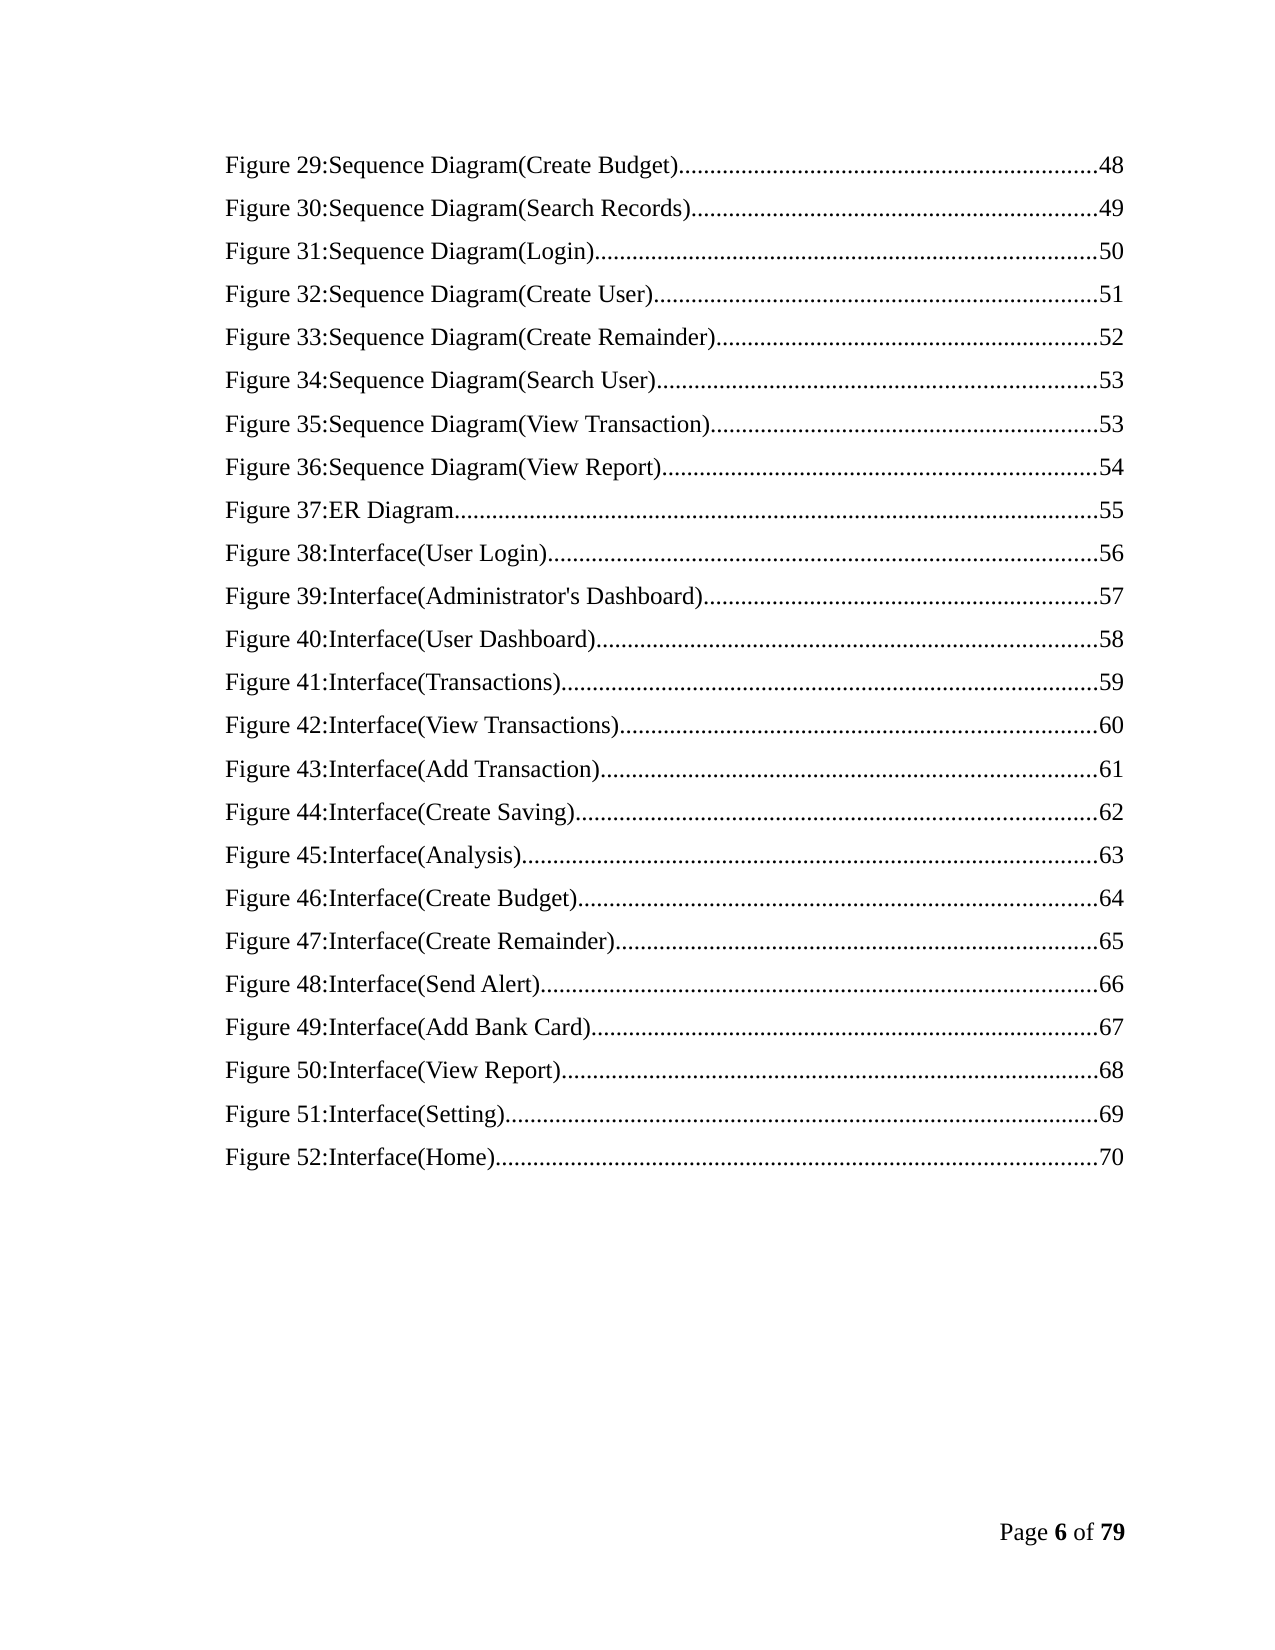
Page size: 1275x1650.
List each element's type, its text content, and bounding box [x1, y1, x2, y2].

text Figure 32:Sequence Diagram(Create User) 51 [225, 279, 1125, 308]
text Figure 36:Sequence Diagram(View Report) 54 [225, 452, 1125, 481]
text Figure 50:Interface(View Report) 68 [225, 1056, 1125, 1084]
text Figure 49:Interface(Add Bank Card) 67 [225, 1012, 1125, 1041]
text Figure 30:Sequence Diagram(Search Records) 49 [225, 193, 1125, 222]
text Figure 34:Sequence Diagram(Search User) 53 [225, 366, 1125, 394]
text Figure 47:Interface(Create Remainder) 65 [225, 926, 1125, 955]
text Figure 29:Sequence Diagram(Create Budget) 48 [225, 150, 1125, 179]
text Figure 33:Sequence Diagram(Create Remainder) 52 [225, 322, 1125, 351]
text Figure 38:Interface(User Login) 56 [225, 538, 1125, 567]
text Figure 35:Sequence Diagram(View Transaction) 53 [225, 409, 1125, 437]
text Figure 39:Interface(Administrator's Dashboard) 57 [225, 581, 1125, 610]
text Figure 45:Interface(Analysis) 63 [225, 840, 1125, 869]
text Figure 48:Interface(Send Alert) 66 [225, 969, 1125, 998]
text Figure 44:Interface(Create Saving) 62 [225, 797, 1125, 826]
text Figure 37:ER Diagram 55 [225, 495, 1125, 524]
text Figure 52:Interface(Home) 70 [225, 1142, 1125, 1171]
text Figure 41:Interface(Transactions) 59 [225, 667, 1125, 696]
text Figure 51:Interface(Setting) 69 [225, 1099, 1125, 1127]
text Figure 42:Interface(View Transactions) 60 [225, 711, 1125, 739]
text Figure 46:Interface(Create Budget) 64 [225, 883, 1125, 912]
text Figure 43:Interface(Add Transaction) 61 [225, 754, 1125, 782]
text Figure 40:Interface(User Dashboard) 58 [225, 624, 1125, 653]
text Figure 31:Sequence Diagram(Login) 50 [225, 236, 1125, 265]
